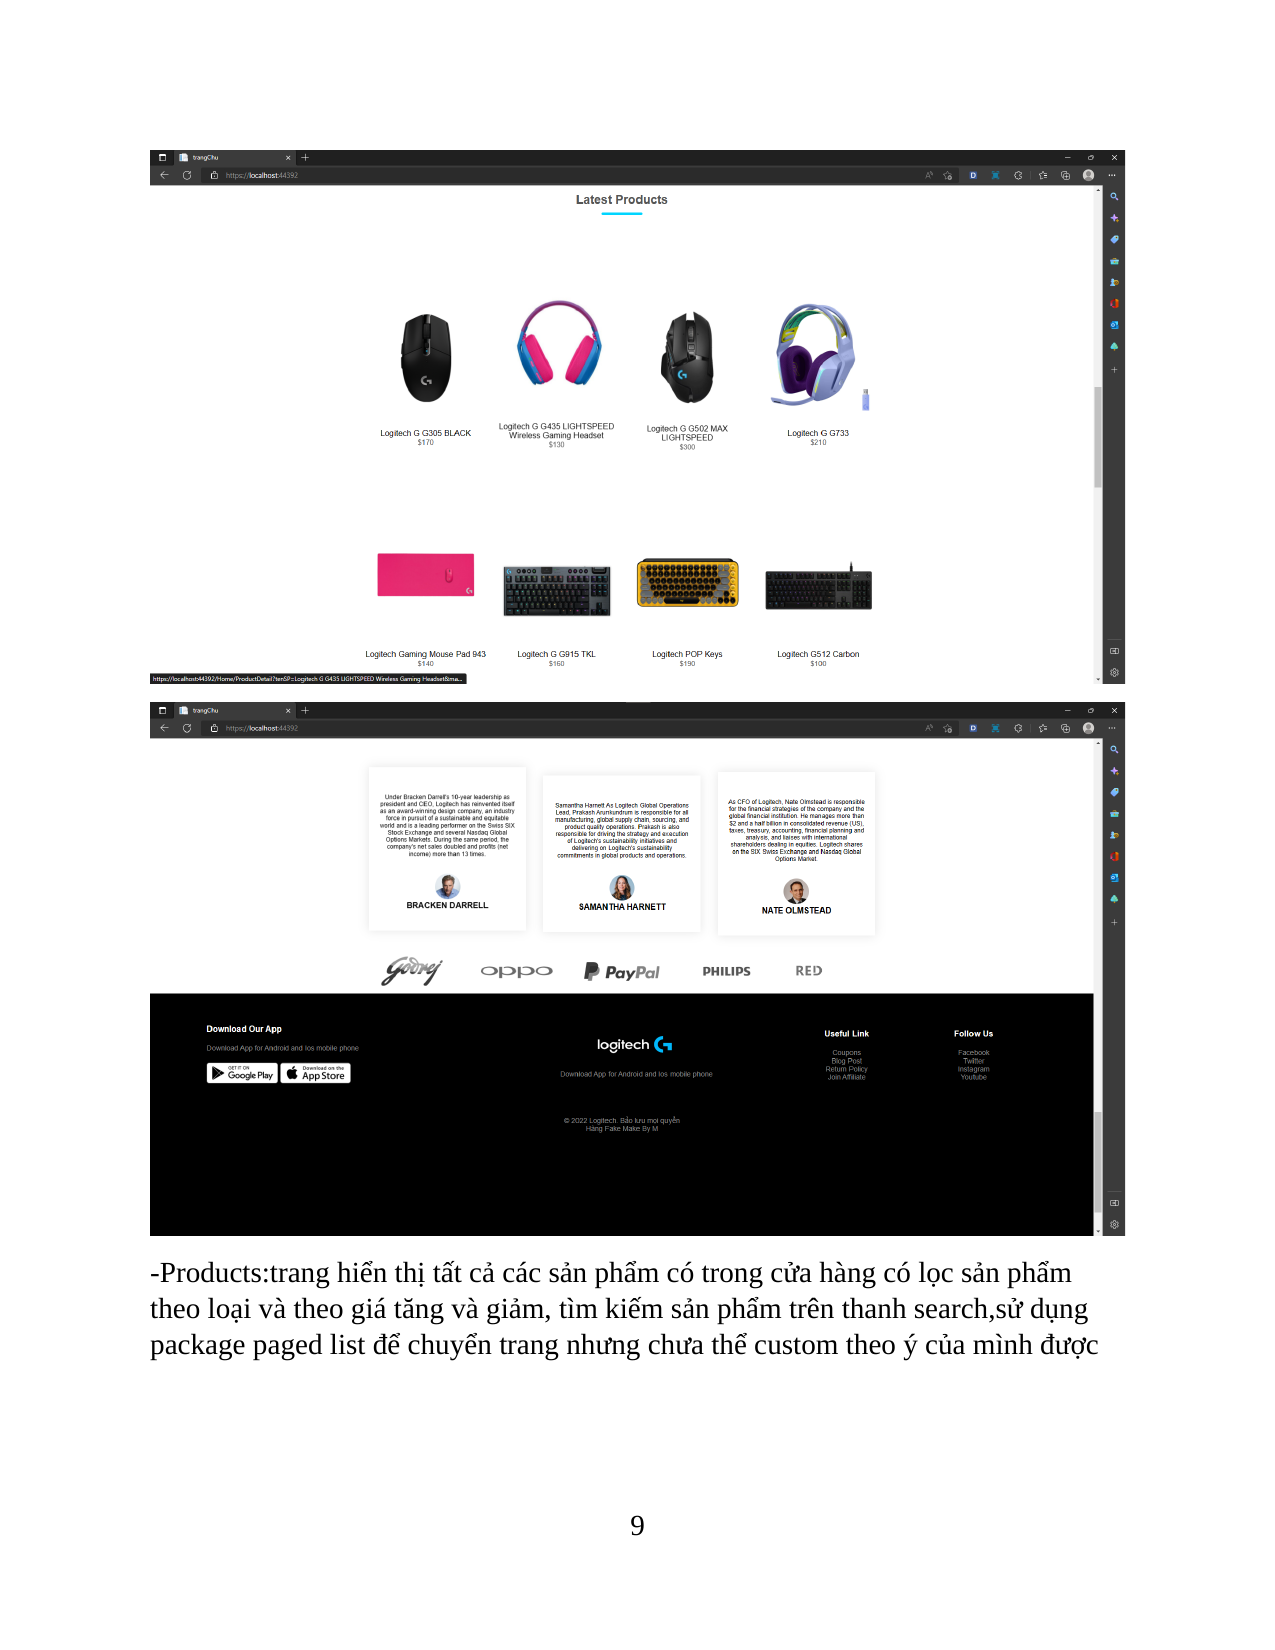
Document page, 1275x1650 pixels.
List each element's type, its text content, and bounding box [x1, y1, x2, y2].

picture [150, 150, 1125, 684]
picture [150, 702, 1125, 1236]
text -Products:trang hiển thị tất cả các sản phẩm có trong cửa hàng có lọc sản phẩm theo loại và theo giá tăng và giảm, tìm kiếm sản phẩm trên thanh search,sử dụng package paged list để chuyển trang nhưng chưa thể custom theo ý của mình được [150, 1255, 1125, 1361]
